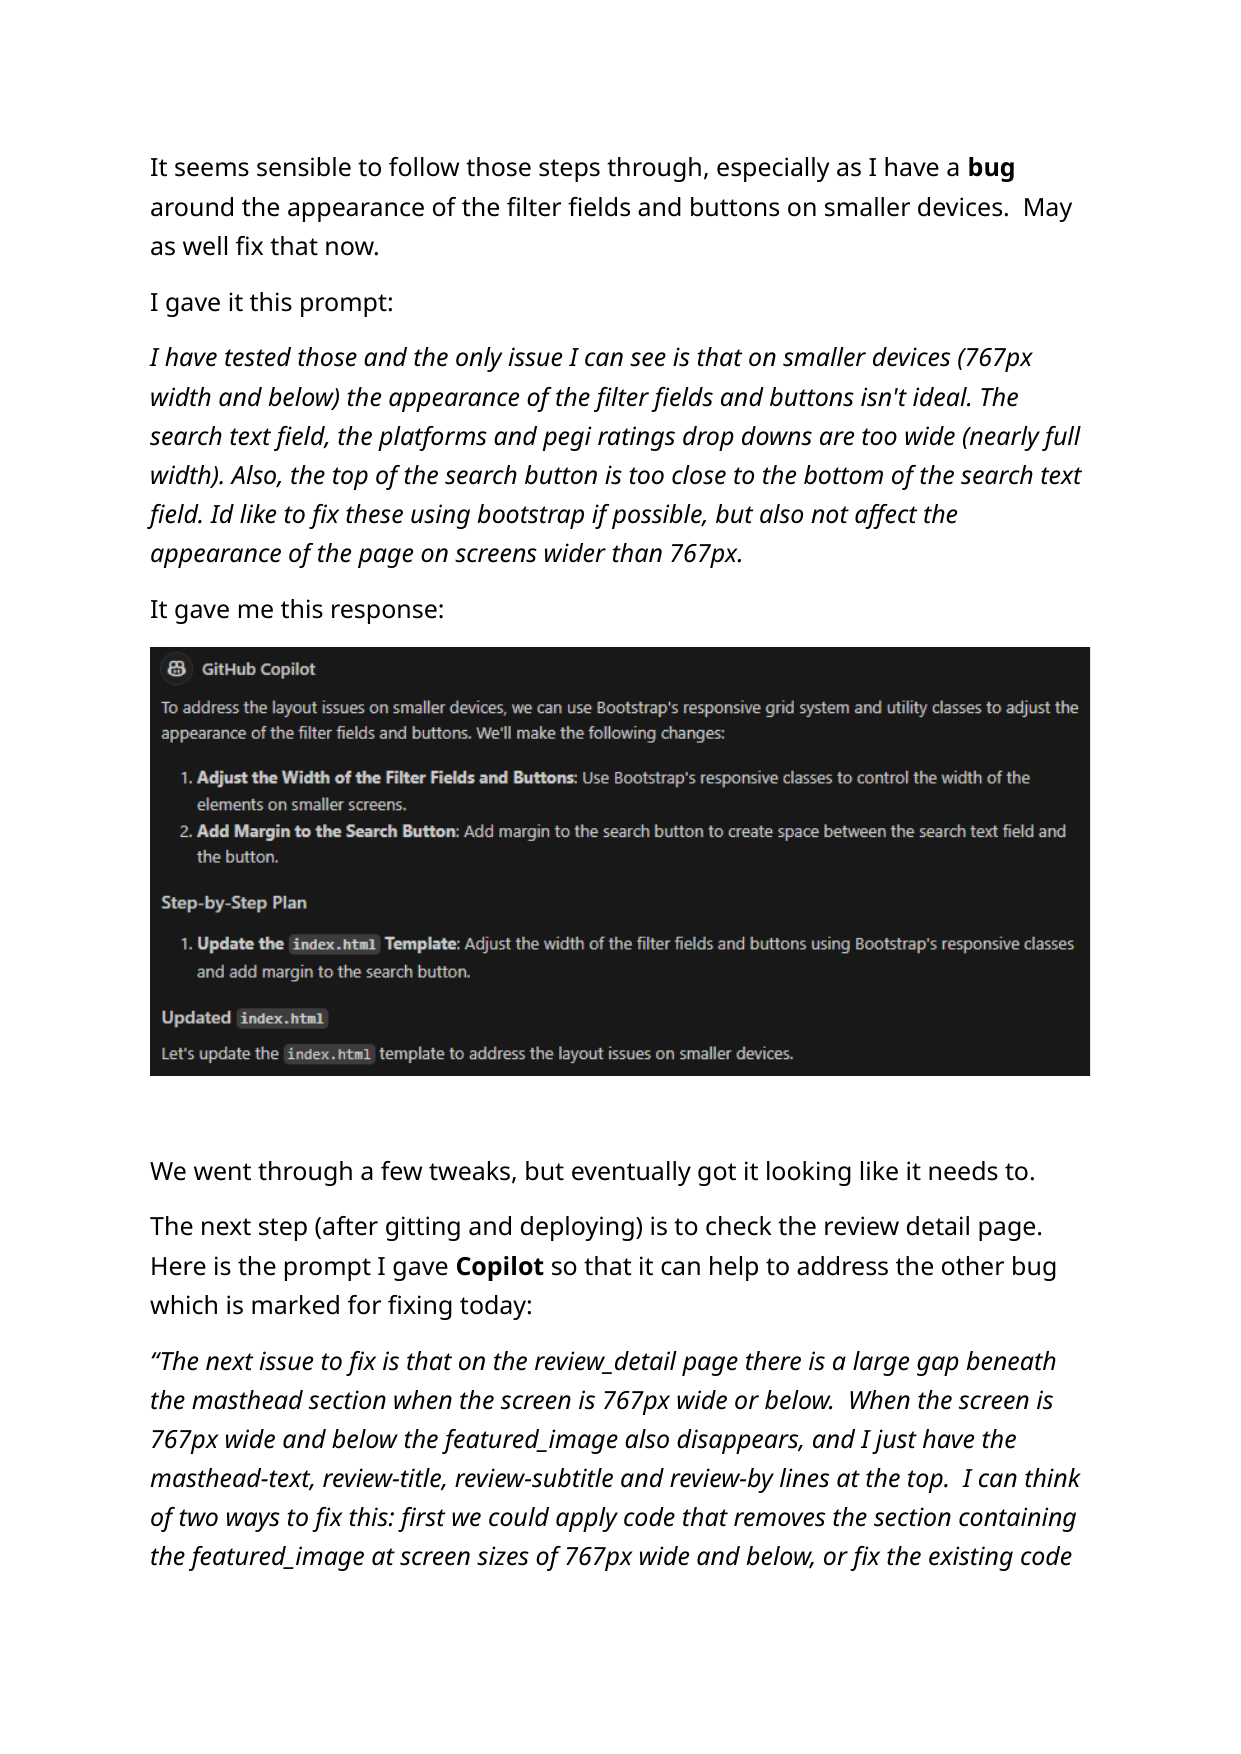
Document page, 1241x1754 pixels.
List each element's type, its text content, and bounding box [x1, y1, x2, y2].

text I have tested those and the only issue I can see is that on smaller devices (767px width and below) the appearance of the filter fields and buttons isn't ideal. The search text field, the platforms and pegi ratings drop downs are too wide (nearly full width). Also, the top of the search button is too close to the bottom of the search text field. Id like to fix these using bootstrap if possible, but also not affect the appearance of the page on screens wider than 767px. [150, 340, 1090, 570]
text It seems sensible to follow those steps through, especially as I have a bug around the appearance of the filter fields and buttons on smaller devices. May as well fix that now. [150, 150, 1090, 262]
text The next step (after gitting and deploying) is to check the review detail page. Here is the prompt I gave Copilot so that it can help to address the other bug which is marked for fixing today: [150, 1209, 1090, 1321]
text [150, 1343, 1090, 1573]
text It gave me this response: [150, 592, 1090, 626]
picture [150, 647, 1091, 1076]
text I gave it this prompt: [150, 284, 1090, 318]
text We went through a few tweaks, but eventually got it looking like it needs to. [150, 1153, 1090, 1187]
